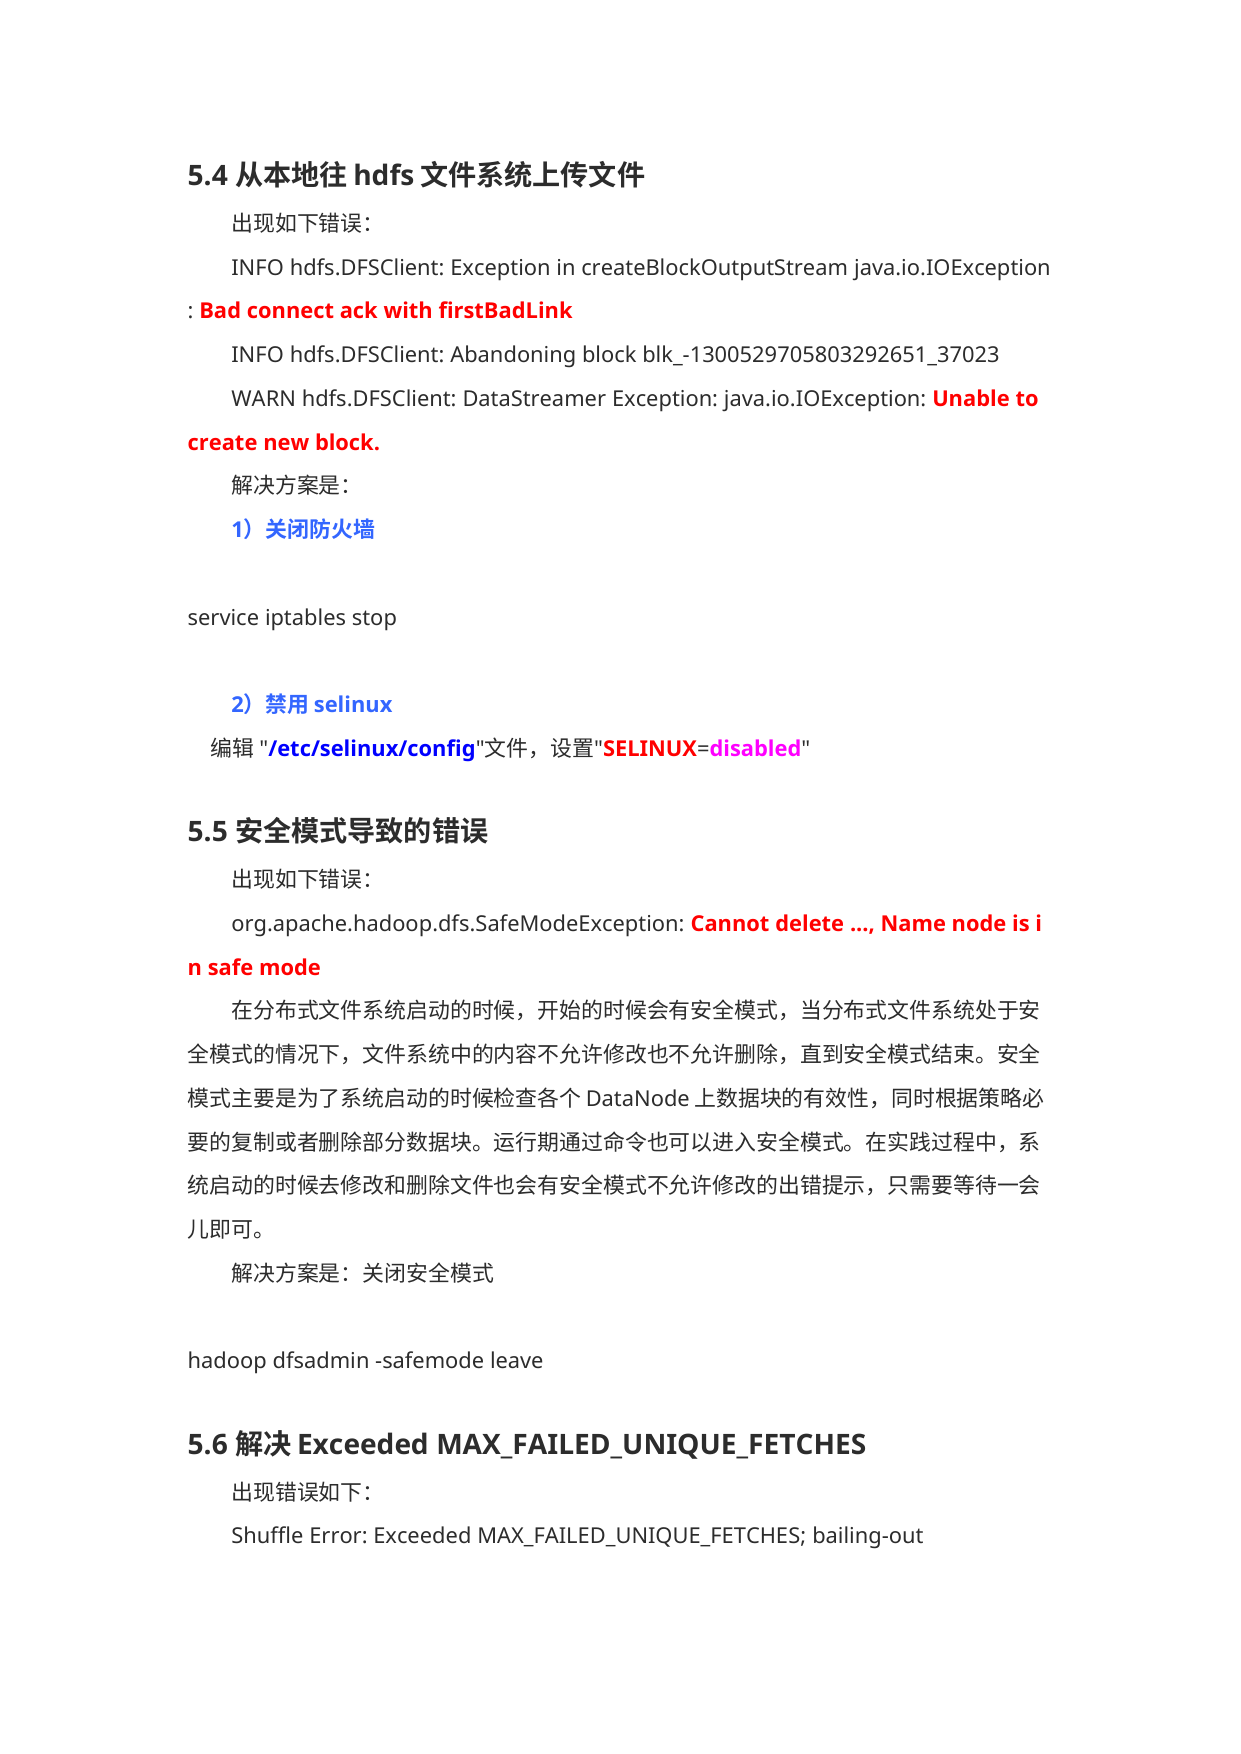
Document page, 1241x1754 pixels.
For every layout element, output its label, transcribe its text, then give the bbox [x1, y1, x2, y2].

text 2）禁用selinux [187, 675, 1053, 719]
text WARN hdfs.DFSClient: DataStreamer Exception: java.io.IOException: Unable to create new block. [187, 369, 1053, 456]
text 解决方案是： [187, 456, 1053, 500]
text hadoop dfsadmin -safemode leave [187, 1331, 1053, 1375]
text INFO hdfs.DFSClient: Exception in createBlockOutputStream java.io.IOException: Bad connect ack with firstBadLink [187, 237, 1053, 325]
text 编辑 "/etc/selinux/config"文件，设置"SELINUX=disabled" [187, 719, 1053, 762]
text 5.5 安全模式导致的错误 [187, 806, 1053, 850]
text 解决方案是：关闭安全模式 [187, 1244, 1053, 1287]
text 在分布式文件系统启动的时候，开始的时候会有安全模式，当分布式文件系统处于安全模式的情况下，文件系统中的内容不允许修改也不允许删除，直到安全模式结束。安全模式主要是为了系统启动的时候检查各个DataNode上数据块的有效性，同时根据策略必要的复制或者删除部分数据块。运行期通过命令也可以进入安全模式。在实践过程中，系统启动的时候去修改和删除文件也会有安全模式不允许修改的出错提示，只需要等待一会儿即可。 [187, 981, 1053, 1244]
text 出现如下错误： [187, 850, 1053, 894]
text 出现如下错误： [187, 194, 1053, 237]
text INFO hdfs.DFSClient: Abandoning block blk_-1300529705803292651_37023 [187, 325, 1053, 369]
text Shuffle Error: Exceeded MAX_FAILED_UNIQUE_FETCHES; bailing-out [187, 1506, 1053, 1550]
text 5.6 解决Exceeded MAX_FAILED_UNIQUE_FETCHES [187, 1419, 1053, 1462]
text 5.4 从本地往hdfs文件系统上传文件 [187, 150, 1053, 194]
text service iptables stop [187, 587, 1053, 631]
text 出现错误如下： [187, 1462, 1053, 1506]
text org.apache.hadoop.dfs.SafeModeException: Cannot delete ..., Name node is in safe mode [187, 894, 1053, 981]
text 1）关闭防火墙 [187, 500, 1053, 544]
